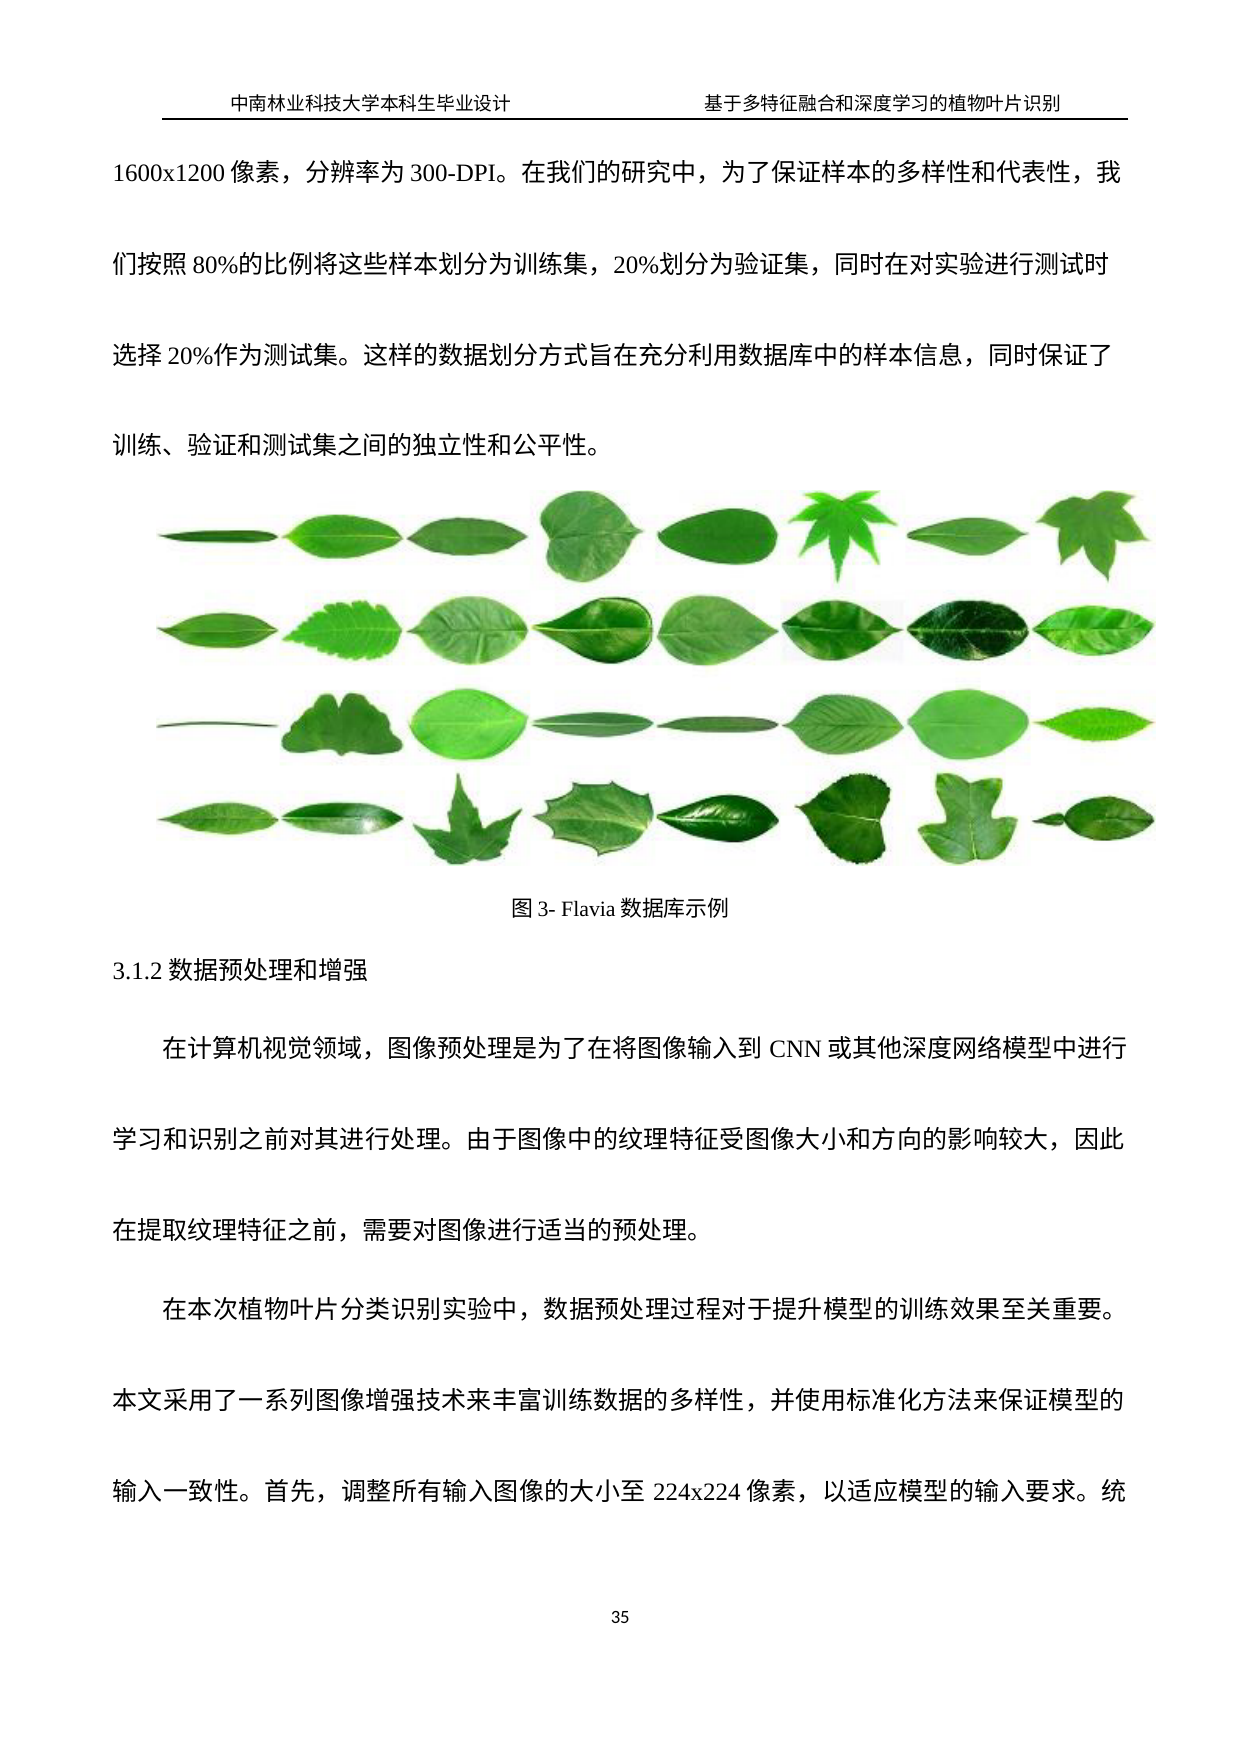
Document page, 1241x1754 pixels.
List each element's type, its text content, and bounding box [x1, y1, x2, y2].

text 图3- Flavia数据库示例 [112, 891, 1128, 923]
text 3.1.2 数据预处理和增强 [112, 936, 1128, 1001]
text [112, 139, 1128, 477]
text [112, 1276, 1128, 1523]
text 在计算机视觉领域，图像预处理是为了在将图像输入到CNN或其他深度网络模型中进行学习和识别之前对其进行处理。由于图像中的纹理特征受图像大小和方向的影响较大，因此在提取纹理特征之前，需要对图像进行适当的预处理。 [112, 1016, 1128, 1263]
picture [156, 490, 1156, 866]
